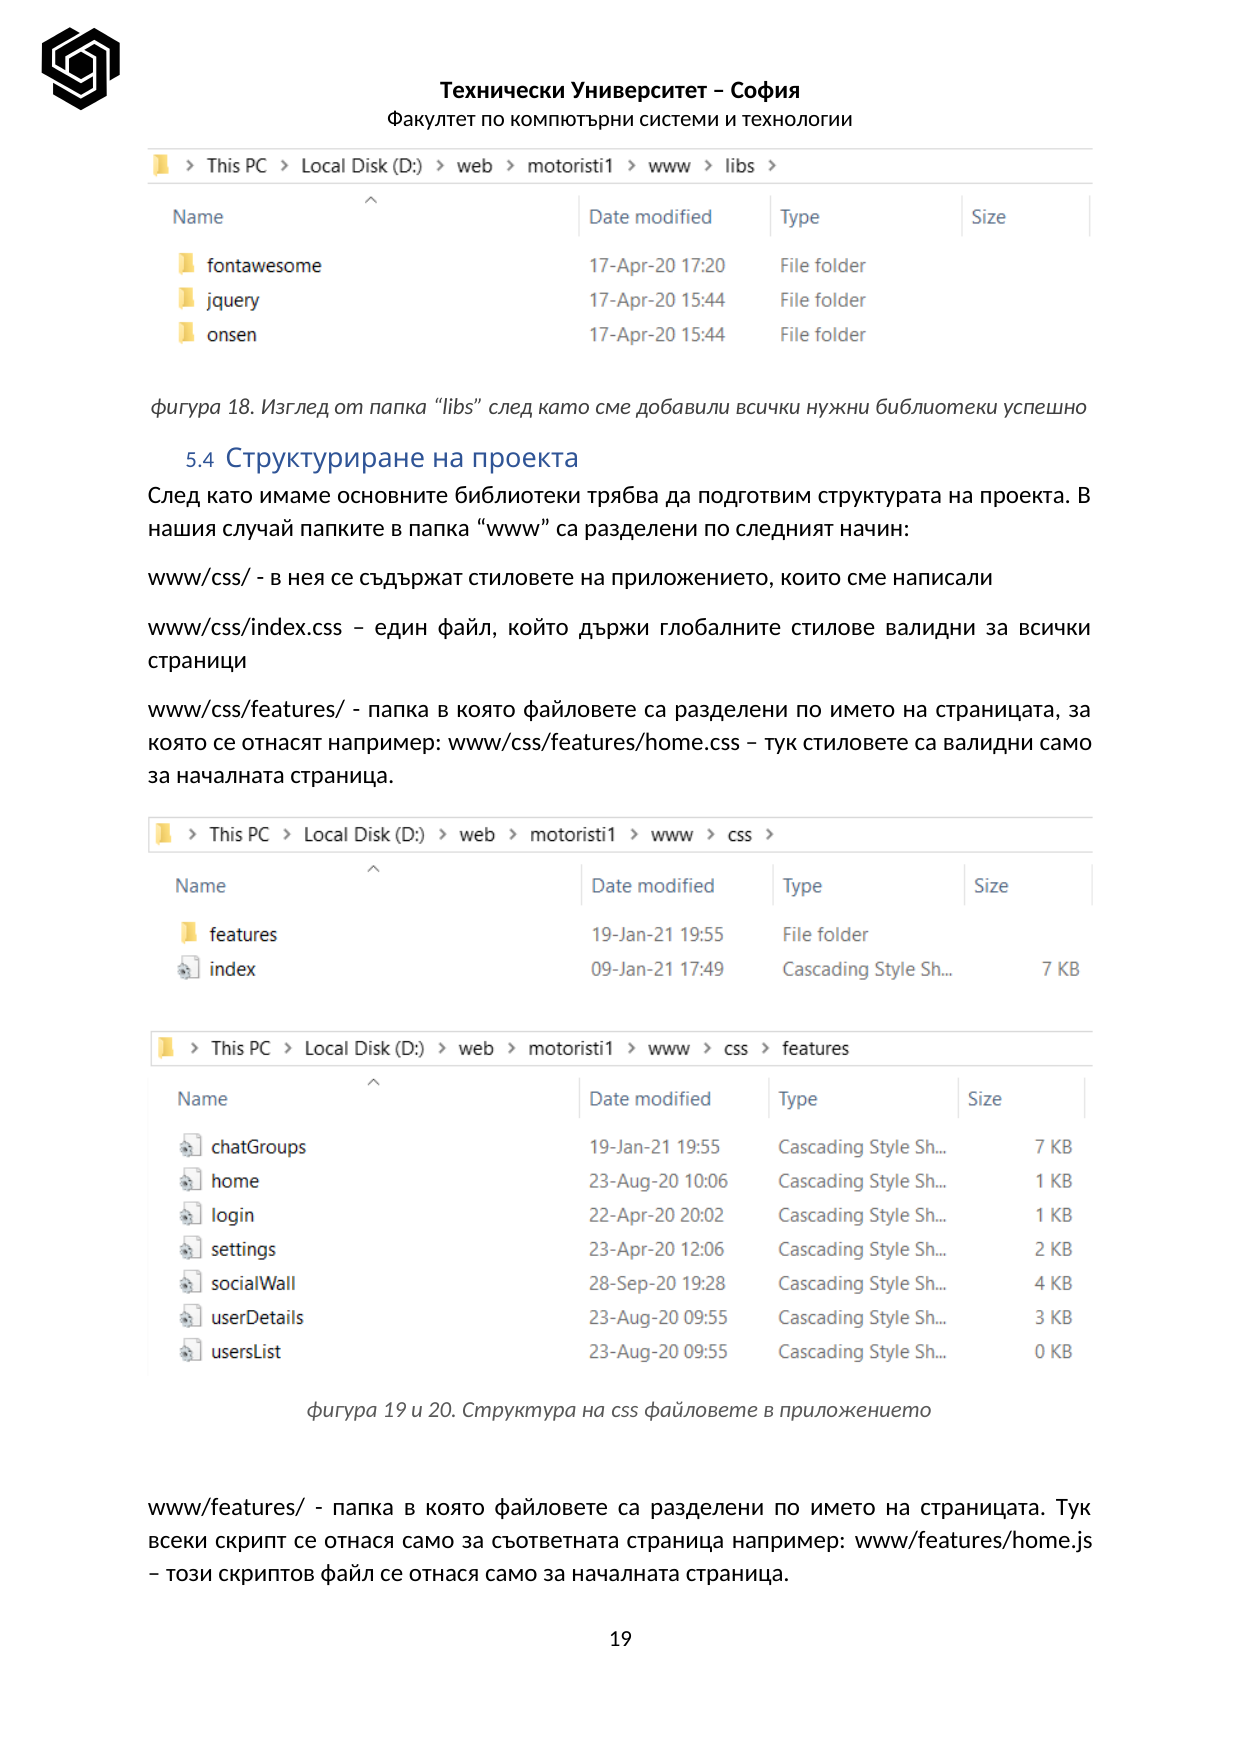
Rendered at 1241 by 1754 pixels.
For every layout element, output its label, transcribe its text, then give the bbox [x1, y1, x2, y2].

text www/features/ - папка в която файловете са разделени по името на страницата. Тук всеки скрипт се отнася само за съответната страница например: www/features/home.js – този скриптов файл се отнася само за началната страница. [148, 1491, 1093, 1588]
list фигура 18. Изглед от папка “libs” след като сме добавили всички нужни библиотеки успешно [148, 392, 1093, 420]
picture [38, 24, 123, 113]
picture [147, 147, 1093, 390]
text фигура 19 и 20. Структура на css файловете в приложението [148, 1395, 1093, 1423]
text www/css/features/ - папка в която файловете са разделени по името на страницата, за която се отнасят например: www/css/features/home.css – тук стиловете са валидни само за началната страница. [148, 693, 1093, 790]
text www/css/index.css – един файл, който държи глобалните стилове валидни за всички страници [148, 611, 1093, 674]
picture [147, 1026, 1093, 1376]
text След като имаме основните библиотеки трябва да подготвим структурата на проекта. В нашия случай папките в папка “www” са разделени по следният начин: [148, 479, 1093, 542]
subtitle Структуриране на проекта [185, 439, 1093, 476]
picture [147, 808, 1093, 1008]
text www/css/ - в нея се съдържат стиловете на приложението, които сме написали [148, 561, 1093, 592]
